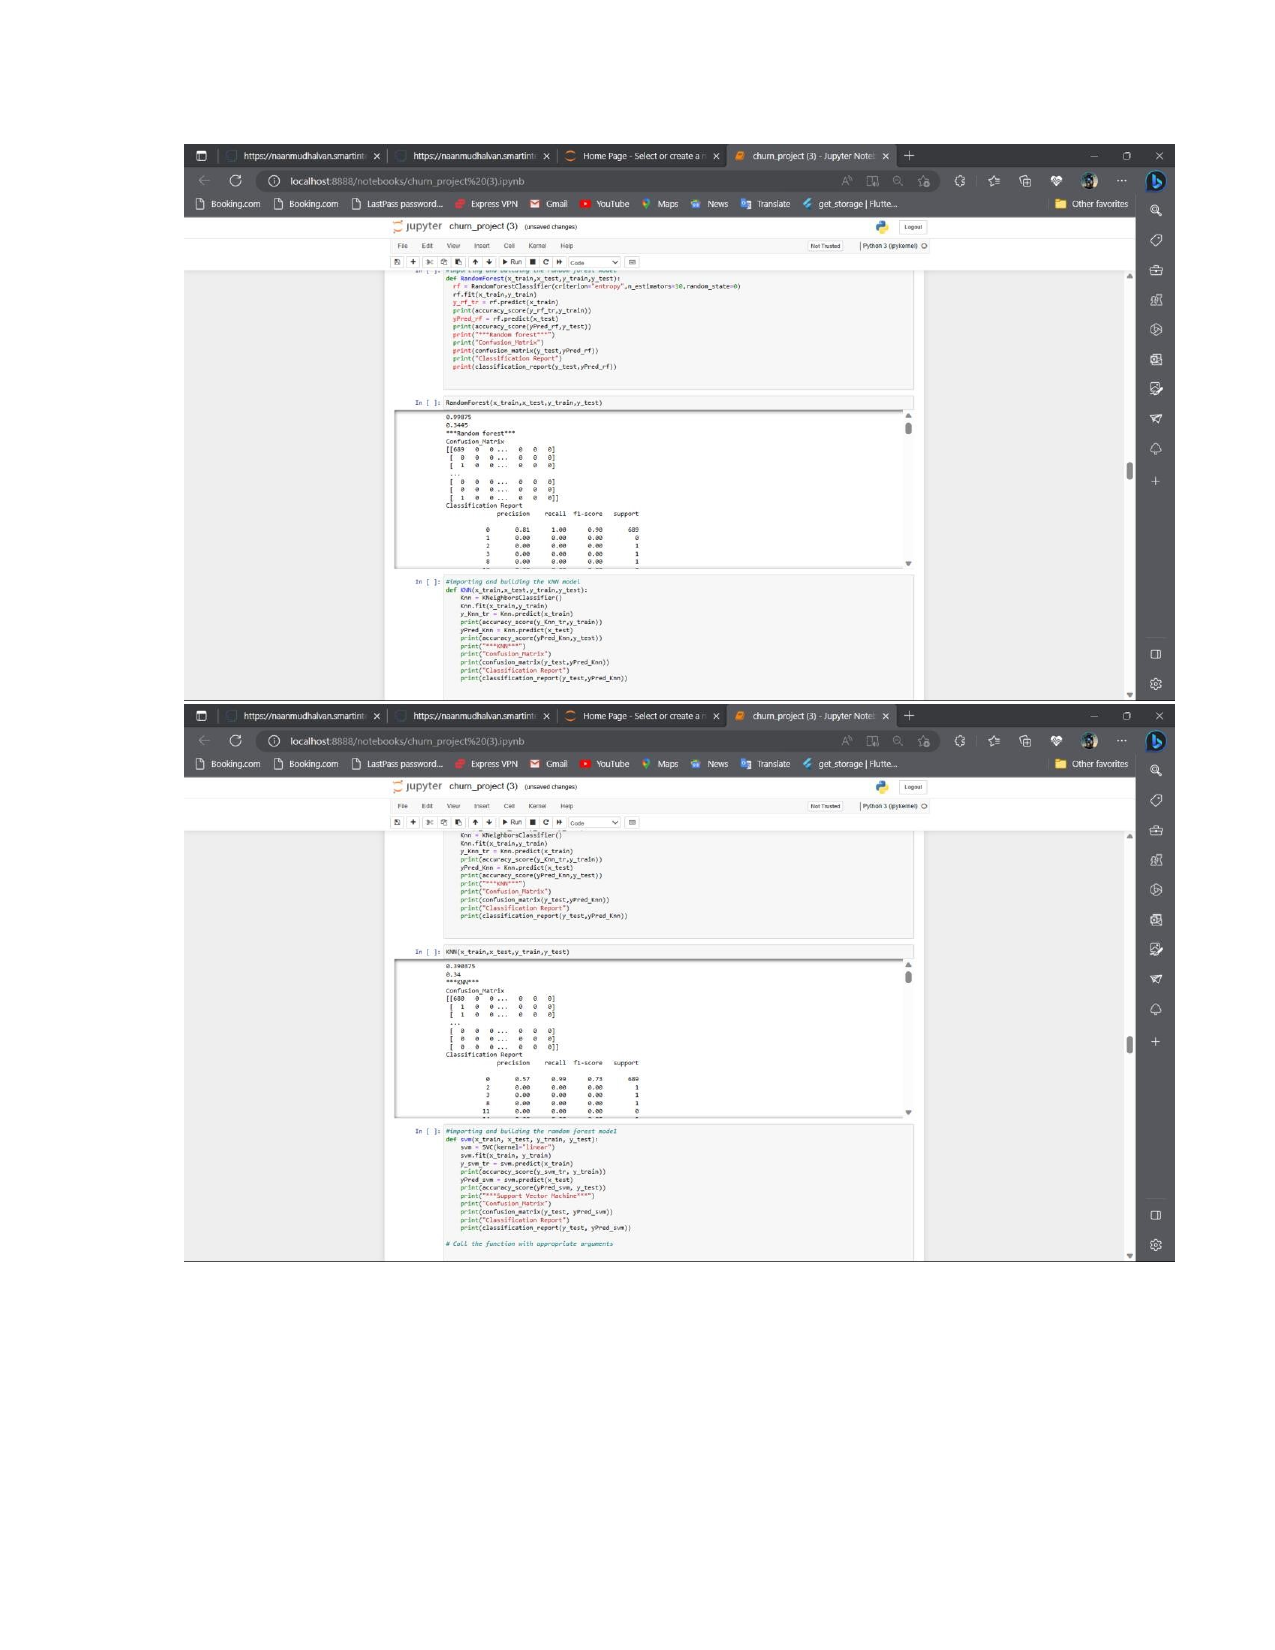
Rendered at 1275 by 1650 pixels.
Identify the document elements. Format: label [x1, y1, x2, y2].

picture [184, 704, 1175, 1262]
picture [184, 144, 1175, 701]
